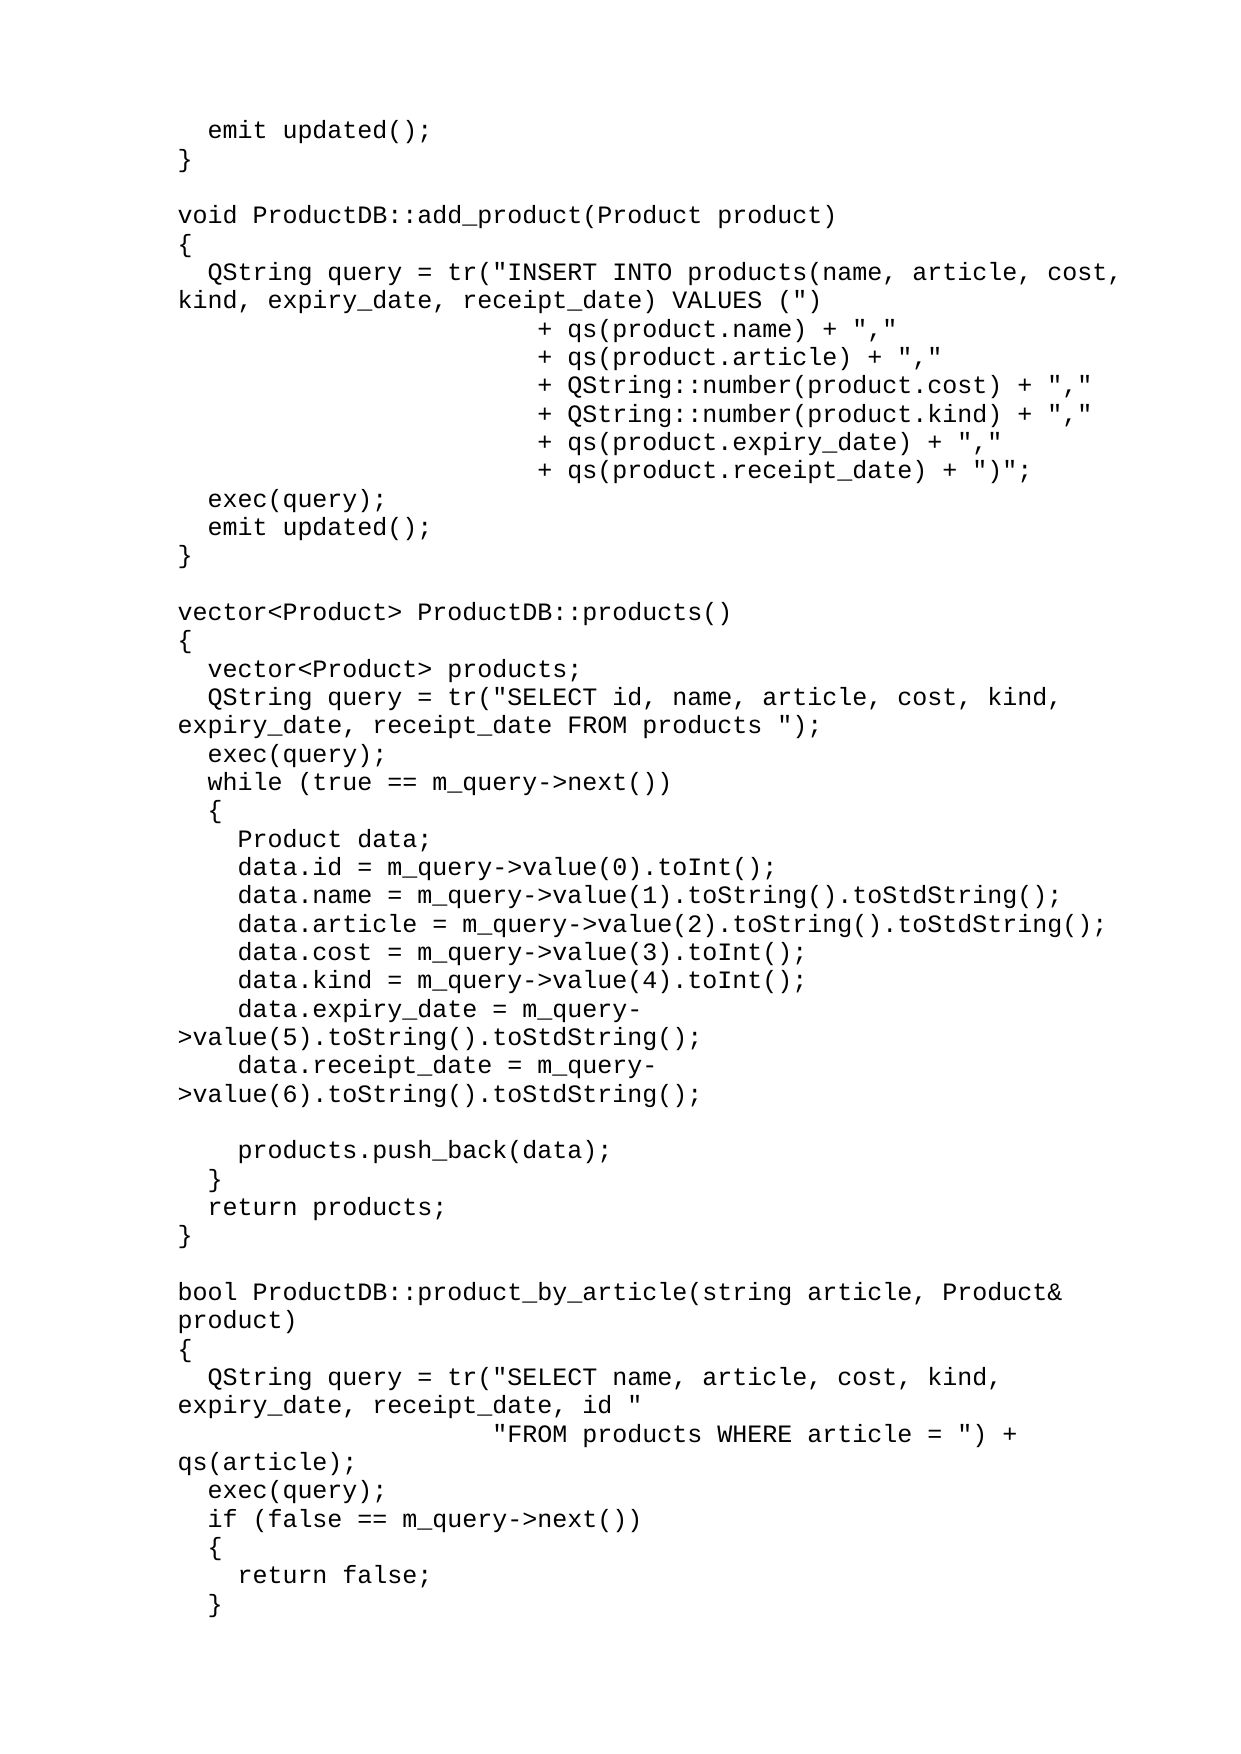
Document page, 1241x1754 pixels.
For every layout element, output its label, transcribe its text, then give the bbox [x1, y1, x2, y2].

text + qs(product.receipt_date) + ")"; [177, 458, 1152, 486]
text data.expiry_date = m_query->value(5).toString().toStdString(); [177, 996, 1152, 1053]
text vector<Product> products; [177, 656, 1152, 685]
text data.article = m_query->value(2).toString().toStdString(); [177, 911, 1152, 940]
text + QString::number(product.cost) + "," [177, 373, 1152, 401]
text { [177, 798, 1152, 826]
text { [177, 231, 1152, 260]
text + qs(product.expiry_date) + "," [177, 430, 1152, 458]
text QString query = tr("INSERT INTO products(name, article, cost, kind, expiry_date, receipt_date) VALUES (") [177, 260, 1152, 316]
text } [177, 1223, 1152, 1251]
text QString query = tr("SELECT name, article, cost, kind, expiry_date, receipt_date, id " [177, 1365, 1152, 1421]
text vector<Product> ProductDB::products() [177, 600, 1152, 628]
text if (false == m_query->next()) [177, 1506, 1152, 1535]
text QString query = tr("SELECT id, name, article, cost, kind, expiry_date, receipt_date FROM products "); [177, 685, 1152, 741]
text emit updated(); [177, 118, 1152, 146]
text exec(query); [177, 486, 1152, 515]
text void ProductDB::add_product(Product product) [177, 203, 1152, 231]
text return false; [177, 1563, 1152, 1591]
text } [177, 1166, 1152, 1195]
text + QString::number(product.kind) + "," [177, 401, 1152, 430]
text exec(query); [177, 741, 1152, 770]
text } [177, 543, 1152, 571]
text return products; [177, 1195, 1152, 1223]
text + qs(product.name) + "," [177, 316, 1152, 345]
text { [177, 1535, 1152, 1563]
text data.receipt_date = m_query->value(6).toString().toStdString(); [177, 1053, 1152, 1110]
text } [177, 146, 1152, 175]
text data.name = m_query->value(1).toString().toStdString(); [177, 883, 1152, 911]
text data.cost = m_query->value(3).toInt(); [177, 940, 1152, 968]
text "FROM products WHERE article = ") + qs(article); [177, 1421, 1152, 1478]
text data.kind = m_query->value(4).toInt(); [177, 968, 1152, 996]
text { [177, 628, 1152, 656]
text } [177, 1591, 1152, 1620]
text { [177, 1336, 1152, 1365]
text data.id = m_query->value(0).toInt(); [177, 855, 1152, 883]
text Product data; [177, 826, 1152, 855]
text emit updated(); [177, 515, 1152, 543]
text + qs(product.article) + "," [177, 345, 1152, 373]
text products.push_back(data); [177, 1138, 1152, 1166]
text bool ProductDB::product_by_article(string article, Product& product) [177, 1280, 1152, 1336]
text exec(query); [177, 1478, 1152, 1506]
text while (true == m_query->next()) [177, 770, 1152, 798]
